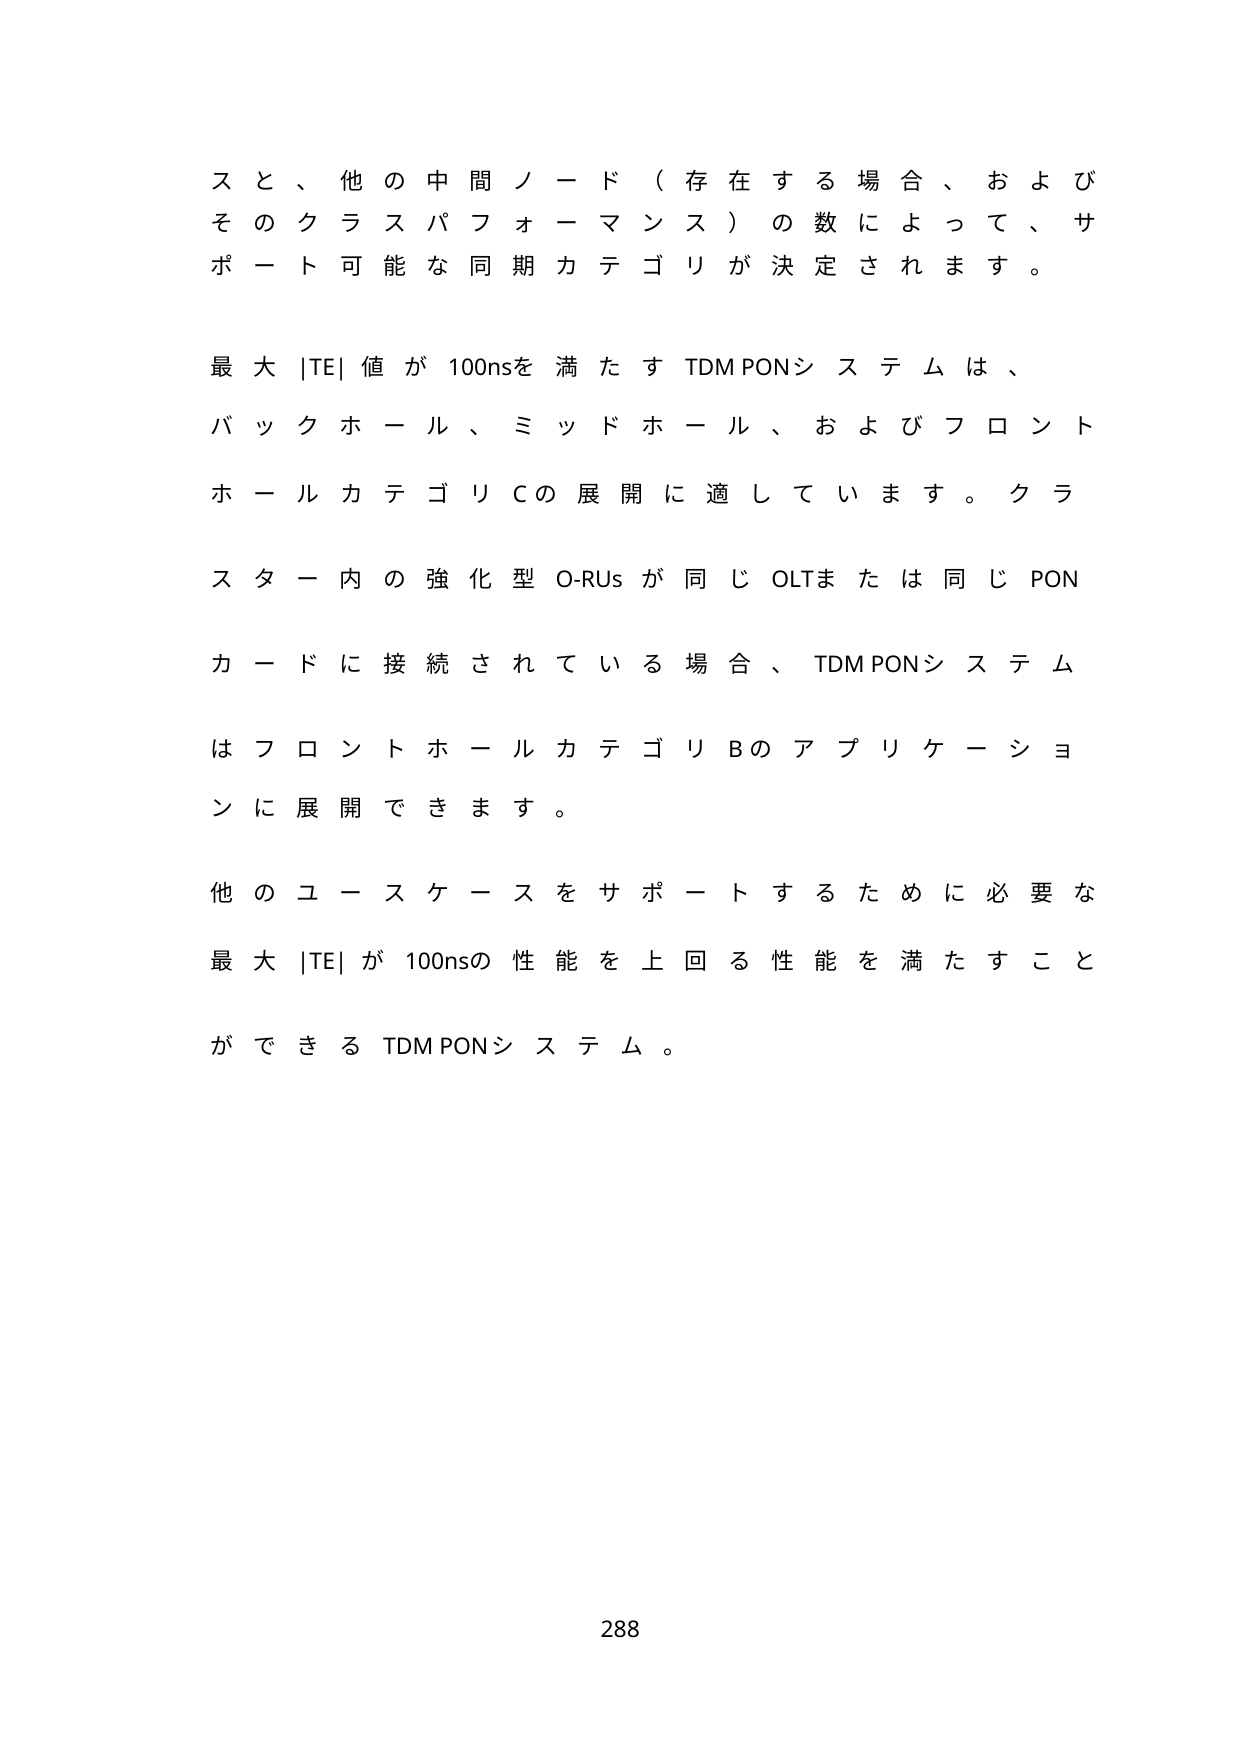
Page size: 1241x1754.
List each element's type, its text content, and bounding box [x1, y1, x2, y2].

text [192, 162, 1116, 281]
text 他のユースケースをサポートするために必要な最大|TE|が100nsの性能を上回る性能を満たすことができるTDM PONシステム。 [192, 875, 1116, 1078]
text 最大|TE|値が100nsを満たすTDM PONシステムは、バックホール、ミッドホール、およびフロントホールカテゴリCの展開に適しています。クラスター内の強化型O-RUsが同じOLTまたは同じPONカードに接続されている場合、TDM PONシステムはフロントホールカテゴリBのアプリケーションに展開できます。 [192, 332, 1116, 823]
